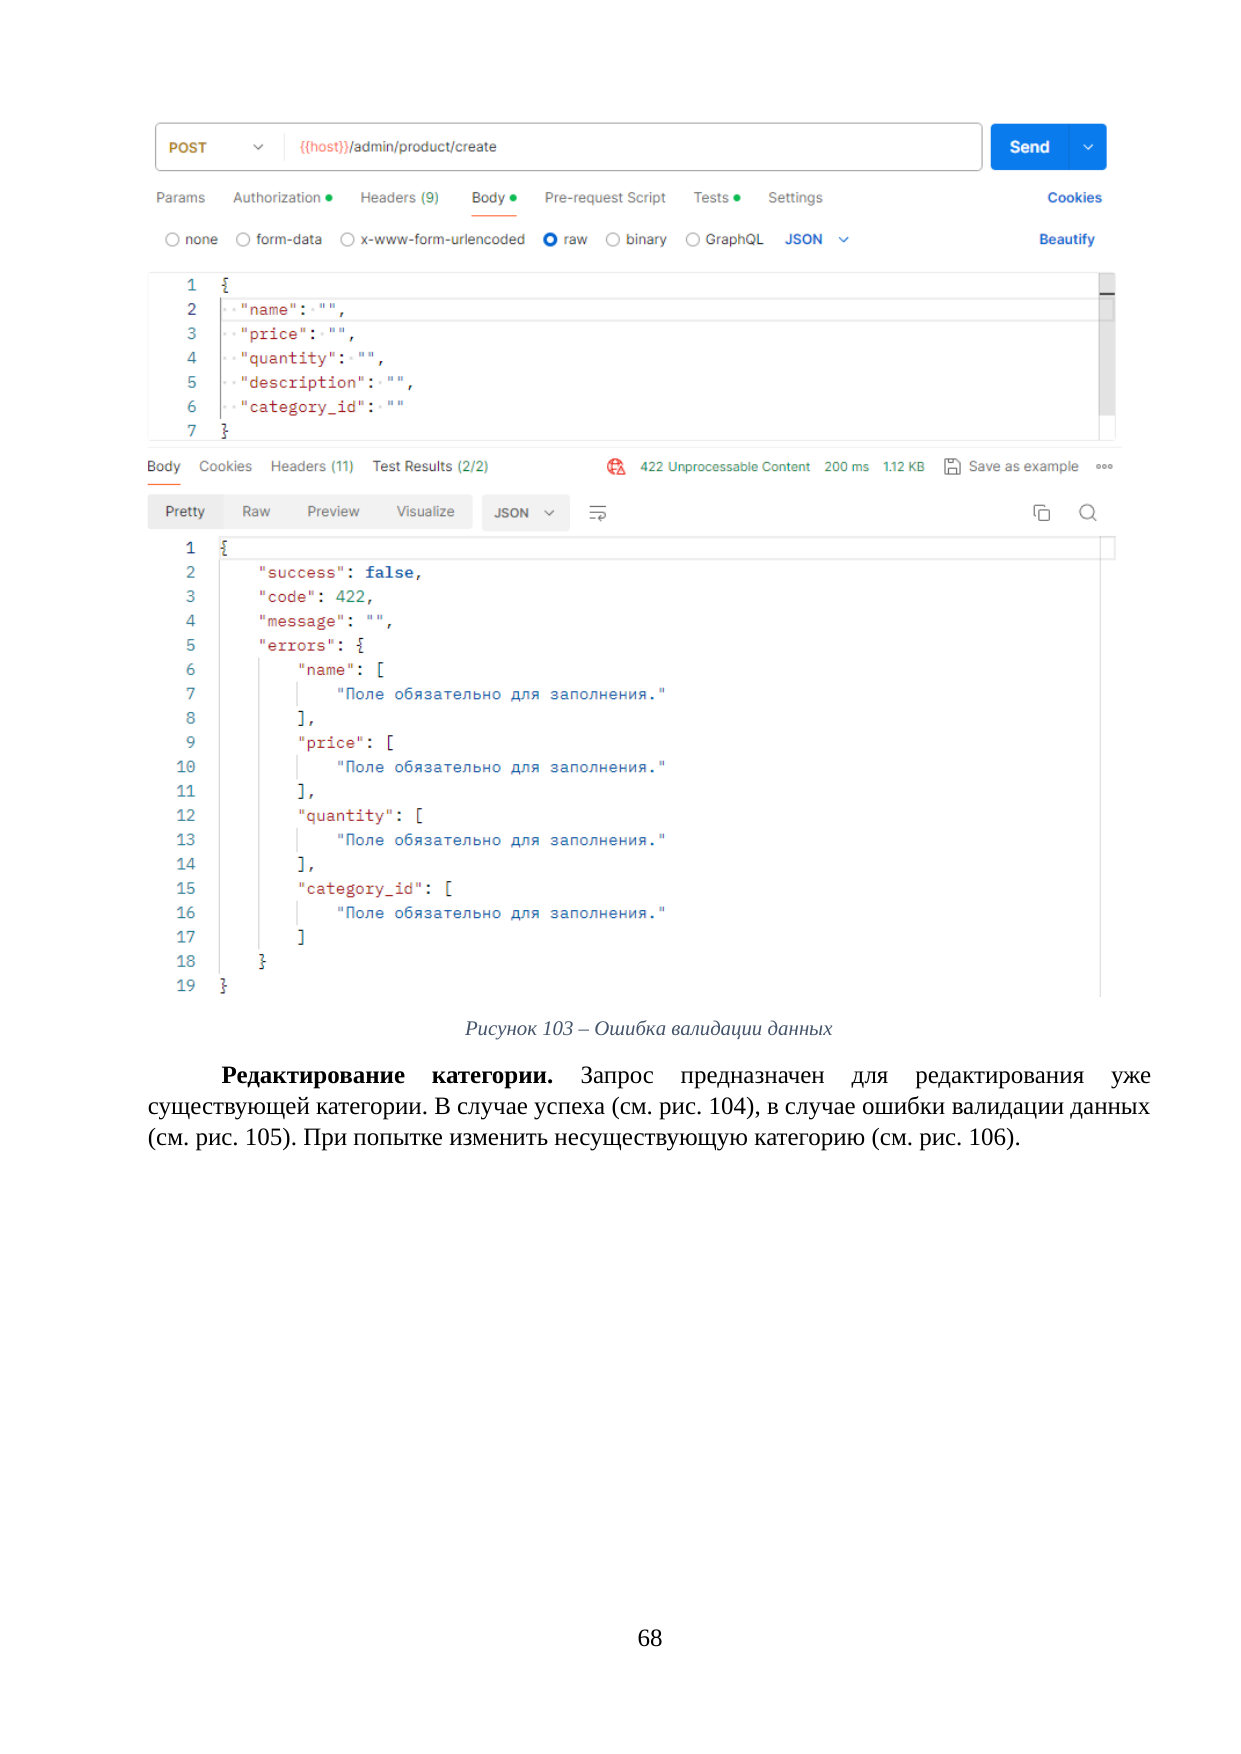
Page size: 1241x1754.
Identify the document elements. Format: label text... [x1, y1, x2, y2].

text Рисунок 103 – Ошибка валидации данных [148, 1016, 1152, 1039]
text Редактирование категории. Запрос предназначен для редактирования уже существующей категории. В случае успеха (см. рис. 104), в случае ошибки валидации данных (см. рис. 105). При попытке изменить несуществующую категорию (см. рис. 106). [148, 1060, 1152, 1151]
picture [147, 118, 1123, 997]
